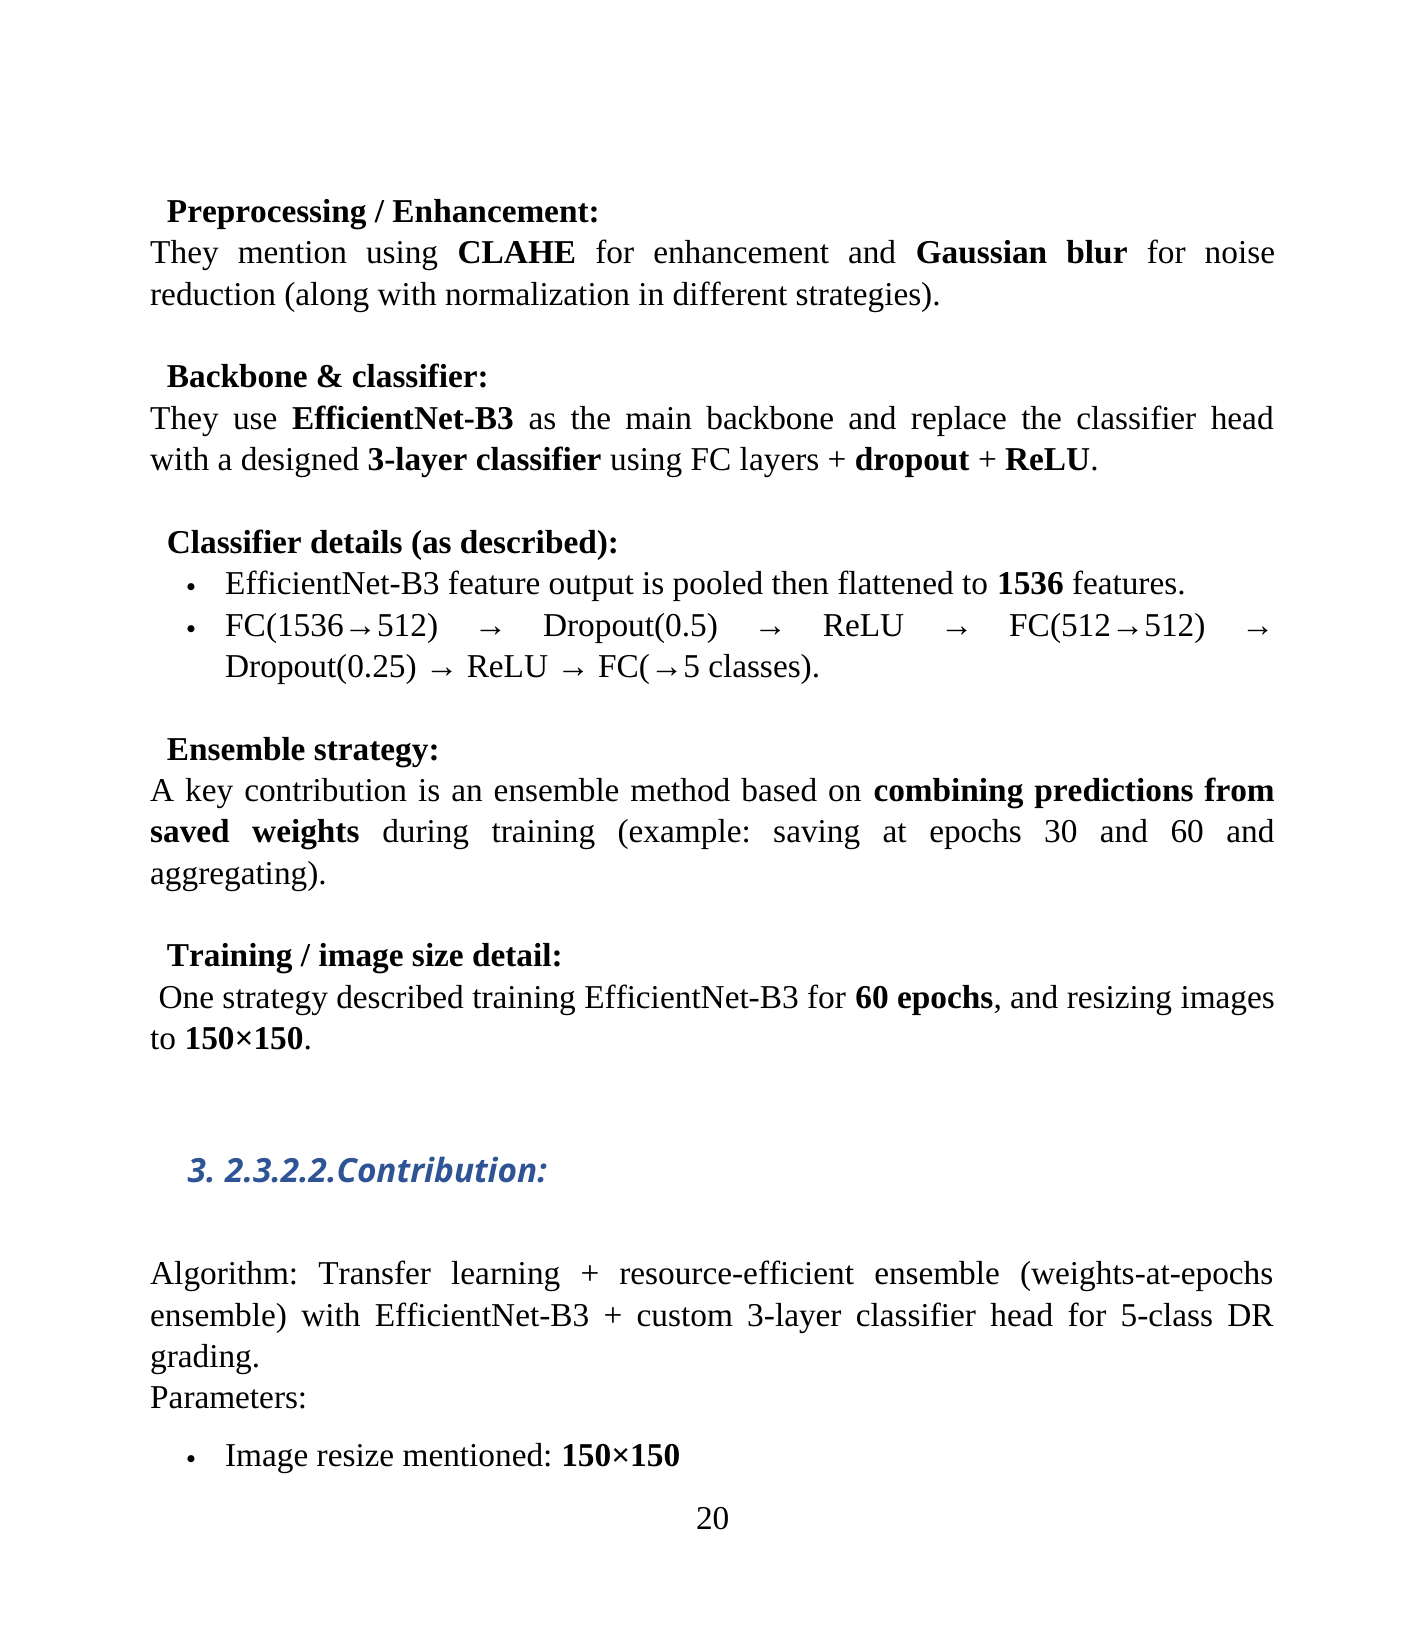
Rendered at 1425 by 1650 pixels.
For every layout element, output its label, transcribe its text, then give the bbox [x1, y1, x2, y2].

text Backbone & classifier: [150, 357, 1275, 395]
list EfficientNet-B3 feature output is pooled then flattened to 1536 features. [187, 563, 1275, 602]
text They use EfficientNet-B3 as the main backbone and replace the classifier head with a designed 3-layer classifier using FC layers + dropout + ReLU. [150, 398, 1275, 478]
text One strategy described training EfficientNet-B3 for 60 epochs, and resizing images to 150×150. [150, 977, 1275, 1057]
subtitle 2.3.2.2.Contribution: [187, 1147, 1275, 1192]
text Preprocessing / Enhancement: [150, 191, 1275, 230]
text A key contribution is an ensemble method based on combining predictions from saved weights during training (example: saving at epochs 30 and 60 and aggregating). [150, 770, 1275, 891]
text Ensemble strategy: [150, 729, 1275, 767]
text They mention using CLAHE for enhancement and Gaussian blur for noise reduction (along with normalization in different strategies). [150, 233, 1275, 312]
list Image resize mentioned: 150×150 [187, 1436, 1275, 1474]
text Algorithm: Transfer learning + resource-efficient ensemble (weights-at-epochs ensemble) with EfficientNet-B3 + custom 3-layer classifier head for 5-class DR grading. Parameters: [150, 1254, 1275, 1416]
text Classifier details (as described): [150, 522, 1275, 561]
list FC(1536→512) → Dropout(0.5) → ReLU → FC(512→512) → Dropout(0.25) → ReLU → FC(→5 classes). [187, 605, 1275, 684]
text Training / image size detail: [150, 936, 1275, 974]
